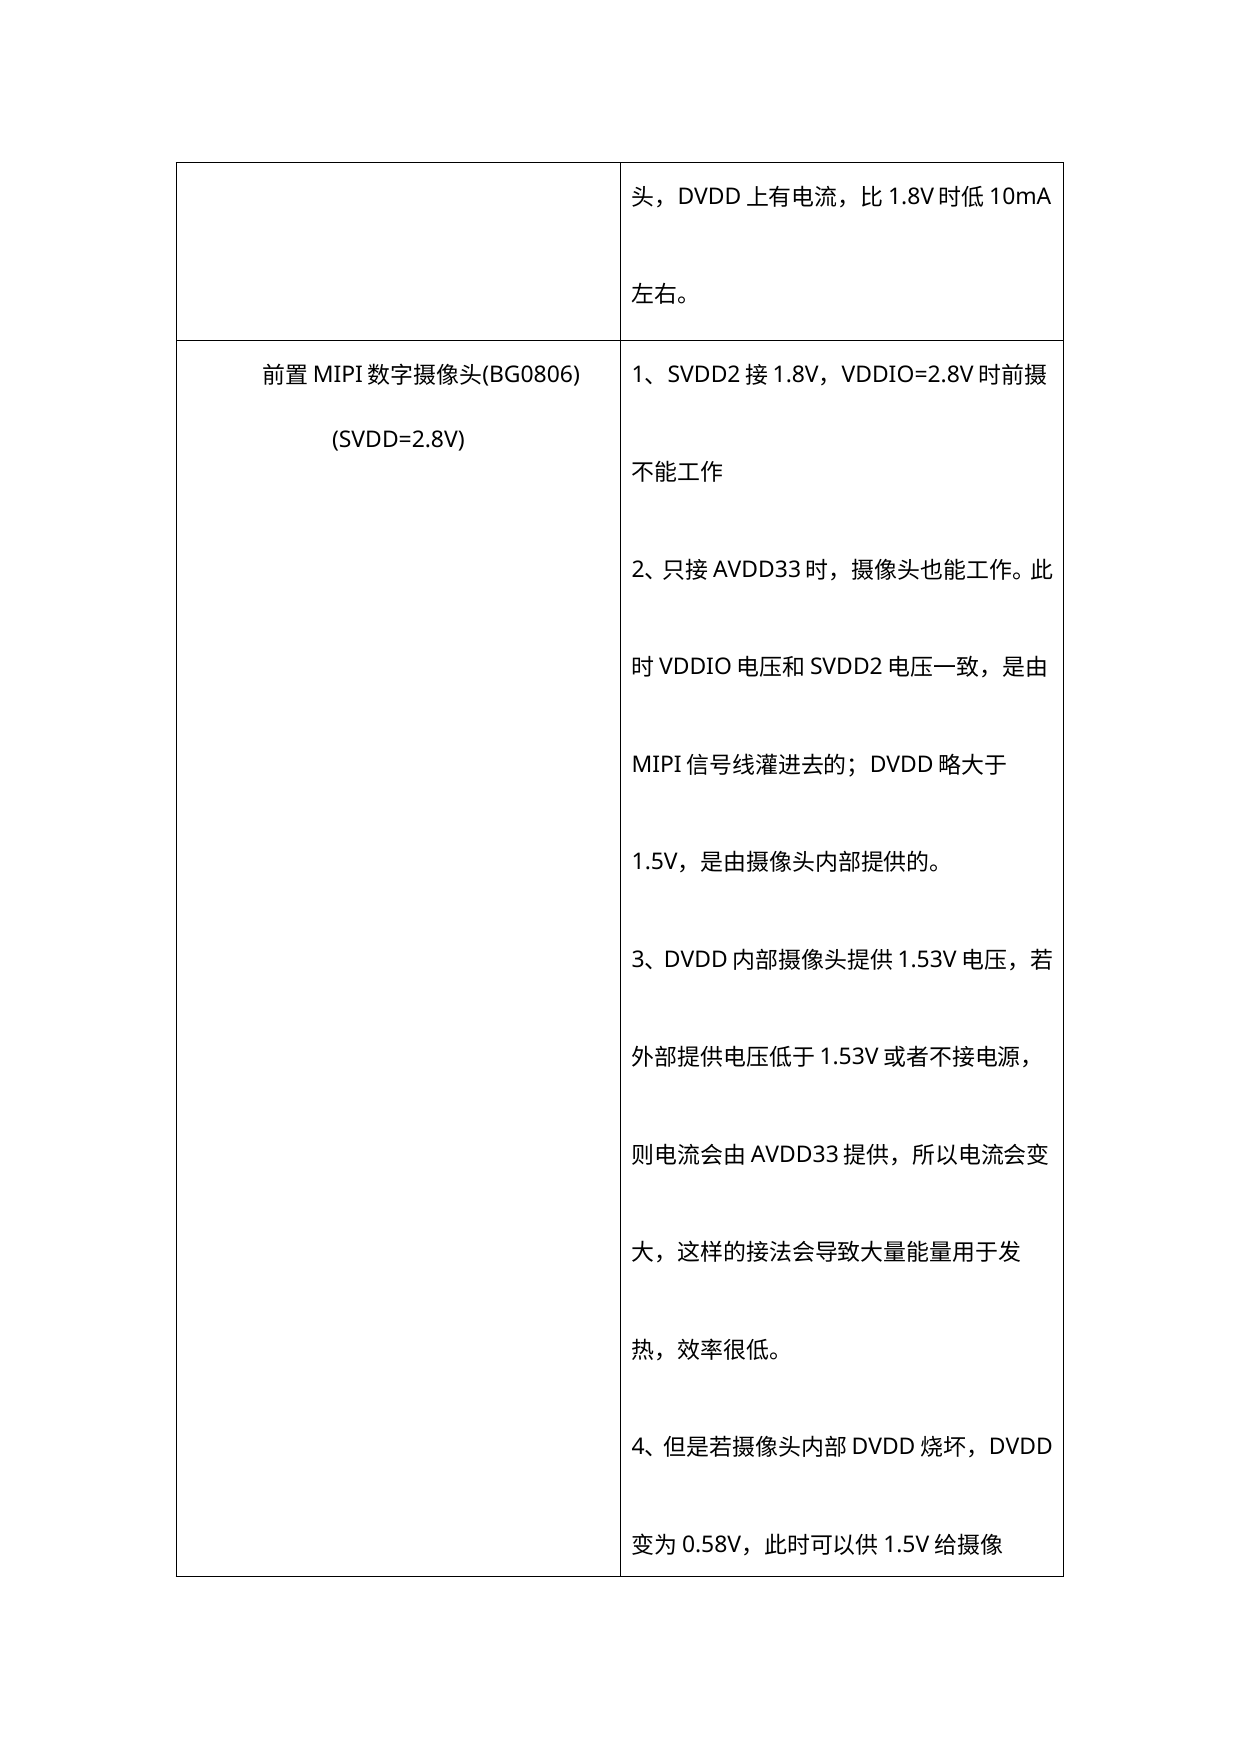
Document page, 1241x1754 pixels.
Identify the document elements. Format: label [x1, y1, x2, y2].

table_cell [621, 341, 1063, 1576]
table_header [621, 163, 1063, 340]
table_header [177, 163, 620, 340]
table_cell [177, 341, 620, 1576]
